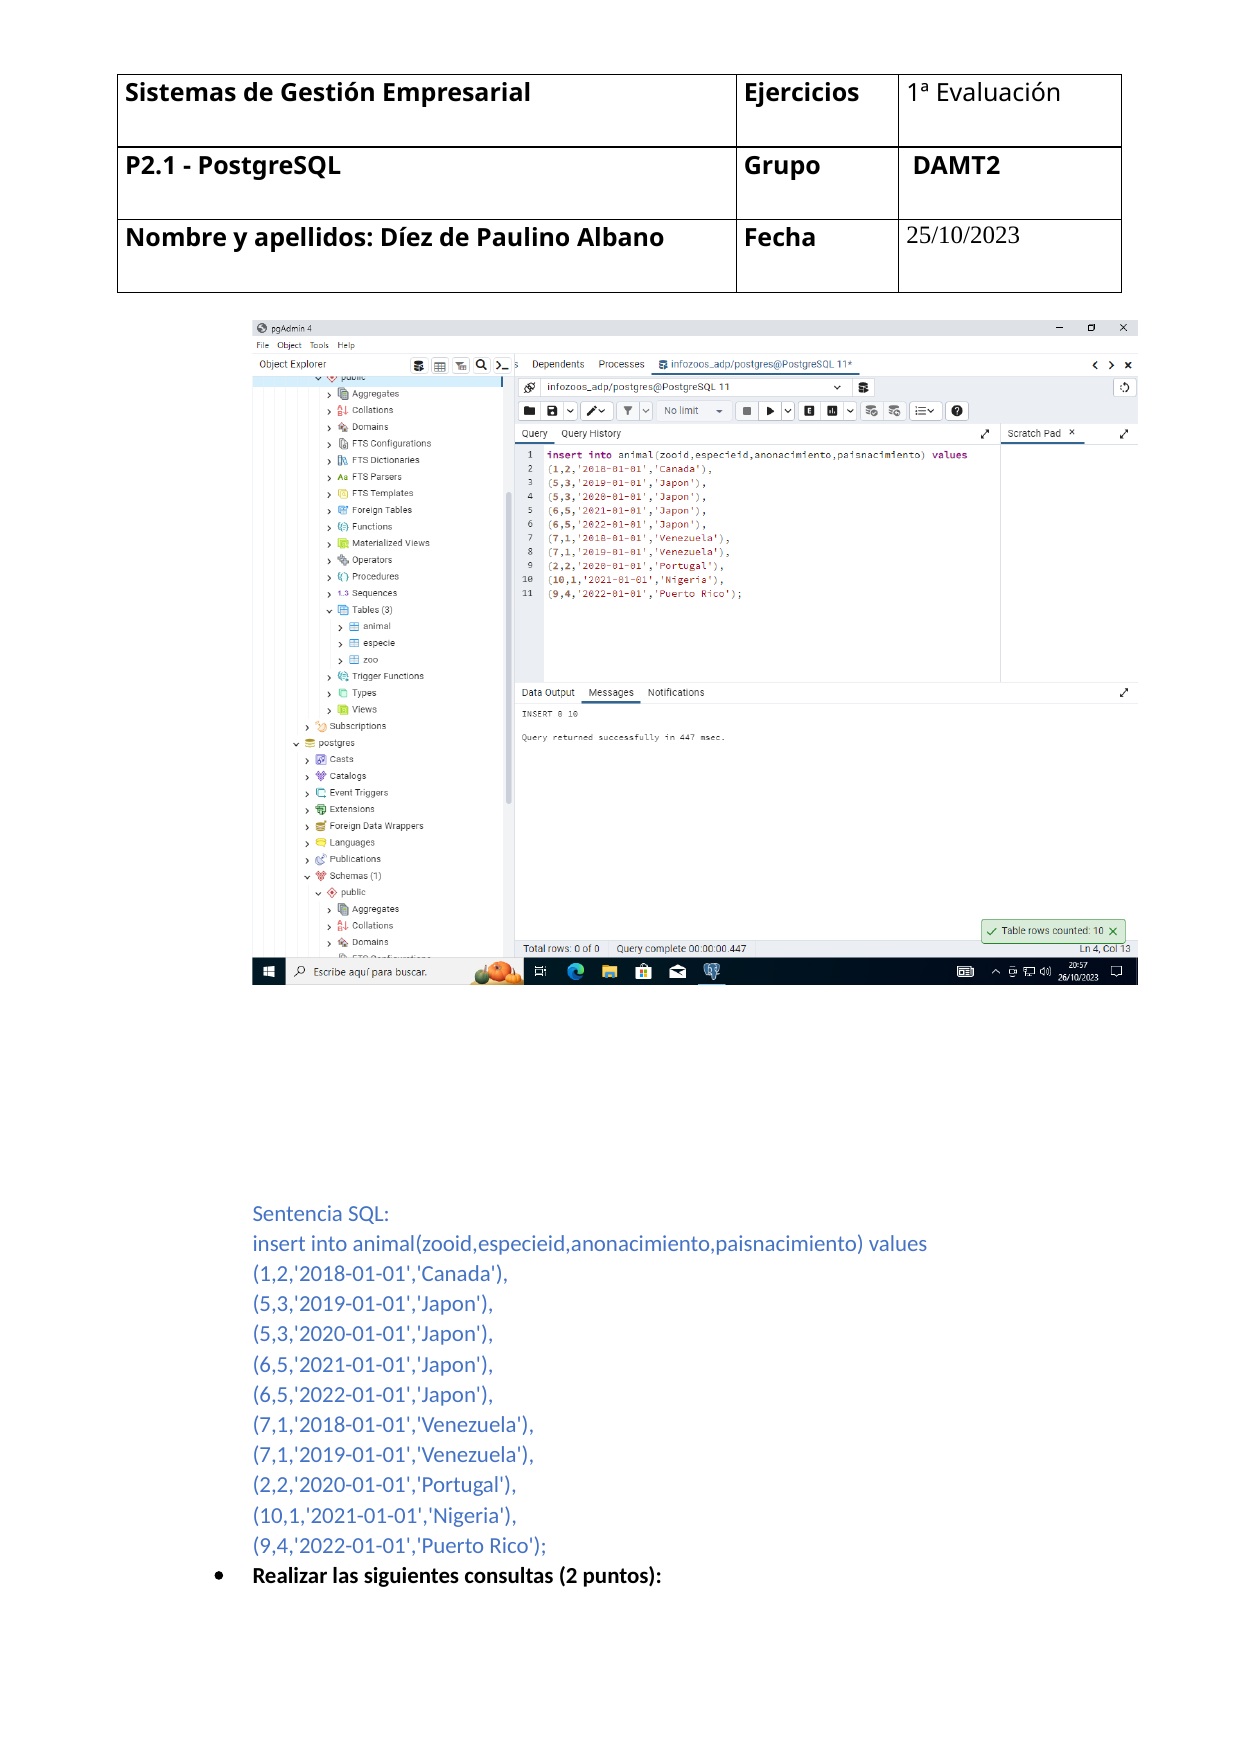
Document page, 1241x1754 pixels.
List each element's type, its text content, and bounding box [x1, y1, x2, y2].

picture [252, 320, 1138, 985]
list (6,5,'2021-01-01','Japon'), [252, 1350, 1063, 1378]
list (5,3,'2020-01-01','Japon'), [252, 1319, 1063, 1347]
list (1,2,'2018-01-01','Canada'), [252, 1259, 1063, 1287]
list (7,1,'2018-01-01','Venezuela'), [252, 1410, 1063, 1438]
list (6,5,'2022-01-01','Japon'), [252, 1380, 1063, 1408]
list (5,3,'2019-01-01','Japon'), [252, 1289, 1063, 1317]
list Realizar las siguientes consultas (2 puntos): [215, 1561, 1063, 1589]
list (9,4,'2022-01-01','Puerto Rico'); [252, 1531, 1063, 1559]
list Sentencia SQL: [252, 1199, 1063, 1227]
list (10,1,'2021-01-01','Nigeria'), [252, 1501, 1063, 1529]
list insert into animal(zooid,especieid,anonacimiento,paisnacimiento) values [252, 1229, 1063, 1257]
list (2,2,'2020-01-01','Portugal'), [252, 1471, 1063, 1498]
list (7,1,'2019-01-01','Venezuela'), [252, 1440, 1063, 1468]
